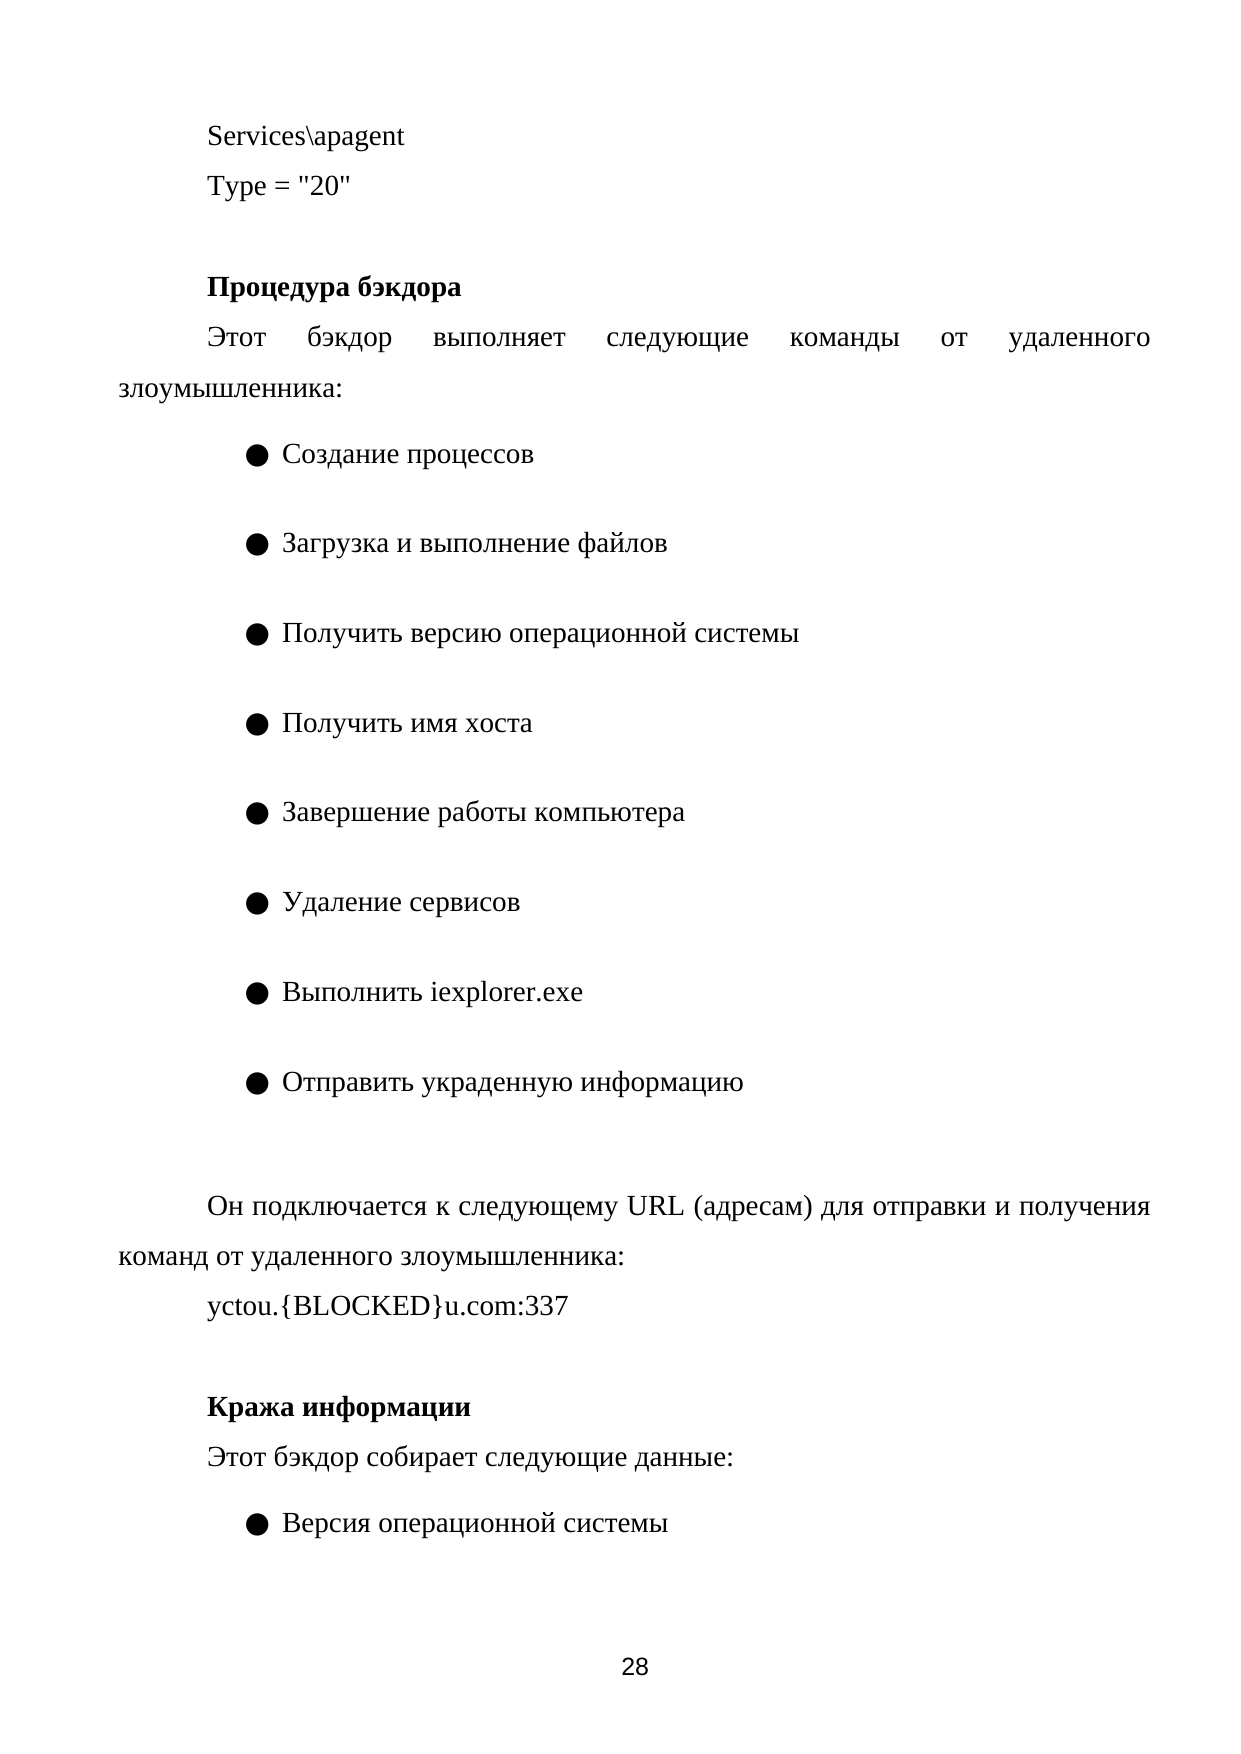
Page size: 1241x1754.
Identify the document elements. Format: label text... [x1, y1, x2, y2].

text Этот бэкдор собирает следующие данные: [118, 1439, 1152, 1473]
text Services\apagent [118, 118, 1152, 152]
text Процедура бэкдора [118, 269, 1152, 303]
text yctou.{BLOCKED}u.com:337 [118, 1288, 1152, 1322]
list Удаление сервисов [244, 868, 1152, 928]
text Кража информации [118, 1389, 1152, 1423]
list Создание процессов [244, 420, 1152, 480]
list Получить версию операционной системы [244, 599, 1152, 659]
text Type = "20" [118, 168, 1152, 202]
list Версия операционной системы [244, 1490, 1152, 1549]
text Этот бэкдор выполняет следующие команды от удаленного злоумышленника: [118, 319, 1152, 403]
list Завершение работы компьютера [244, 779, 1152, 838]
list Отправить украденную информацию [244, 1048, 1152, 1108]
text Он подключается к следующему URL (адресам) для отправки и получения команд от удаленного злоумышленника: [118, 1188, 1152, 1272]
list Выполнить iexplorer.exe [244, 958, 1152, 1018]
list Загрузка и выполнение файлов [244, 510, 1152, 569]
list Получить имя хоста [244, 689, 1152, 749]
